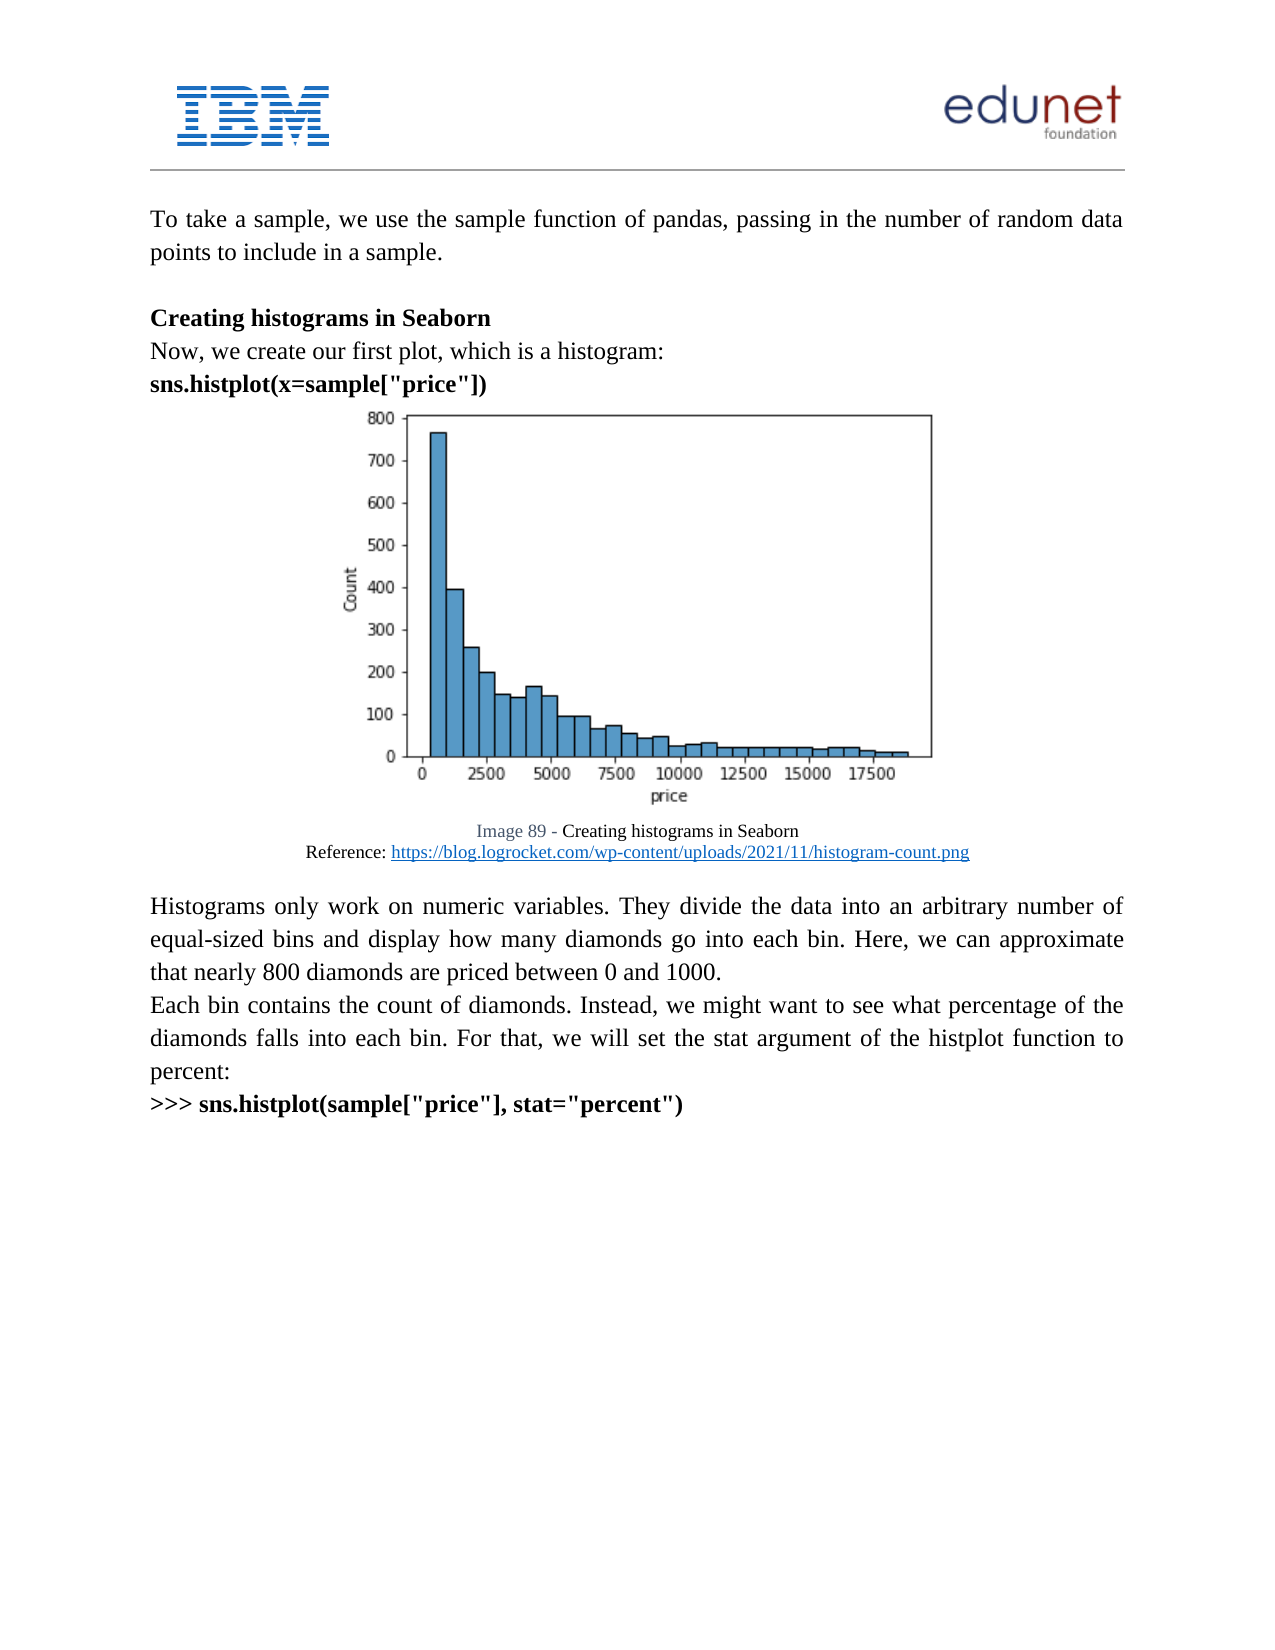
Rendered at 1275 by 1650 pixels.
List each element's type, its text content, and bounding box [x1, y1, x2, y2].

picture [333, 401, 942, 816]
text Image 89 - Creating histograms in Seaborn [150, 820, 1125, 841]
text To take a sample, we use the sample function of pandas, passing in the number of random data points to include in a sample. [150, 204, 1125, 266]
text Histograms only work on numeric variables. They divide the data into an arbitrary number of equal-sized bins and display how many diamonds go into each bin. Here, we can approximate that nearly 800 diamonds are priced between 0 and 1000. [150, 891, 1125, 986]
text Creating histograms in Seaborn [150, 303, 1125, 332]
text >>> sns.histplot(sample["price"], stat="percent") [150, 1089, 1125, 1118]
text Each bin contains the count of diamonds. Instead, we might want to see what percentage of the diamonds falls into each bin. For that, we will set the stat argument of the histplot function to percent: [150, 990, 1125, 1085]
text sns.histplot(x=sample["price"]) [150, 369, 1125, 398]
text Now, we create our first plot, which is a histogram: [150, 336, 1125, 364]
text Reference: https://blog.logrocket.com/wp-content/uploads/2021/11/histogram-count.png [150, 841, 1125, 863]
